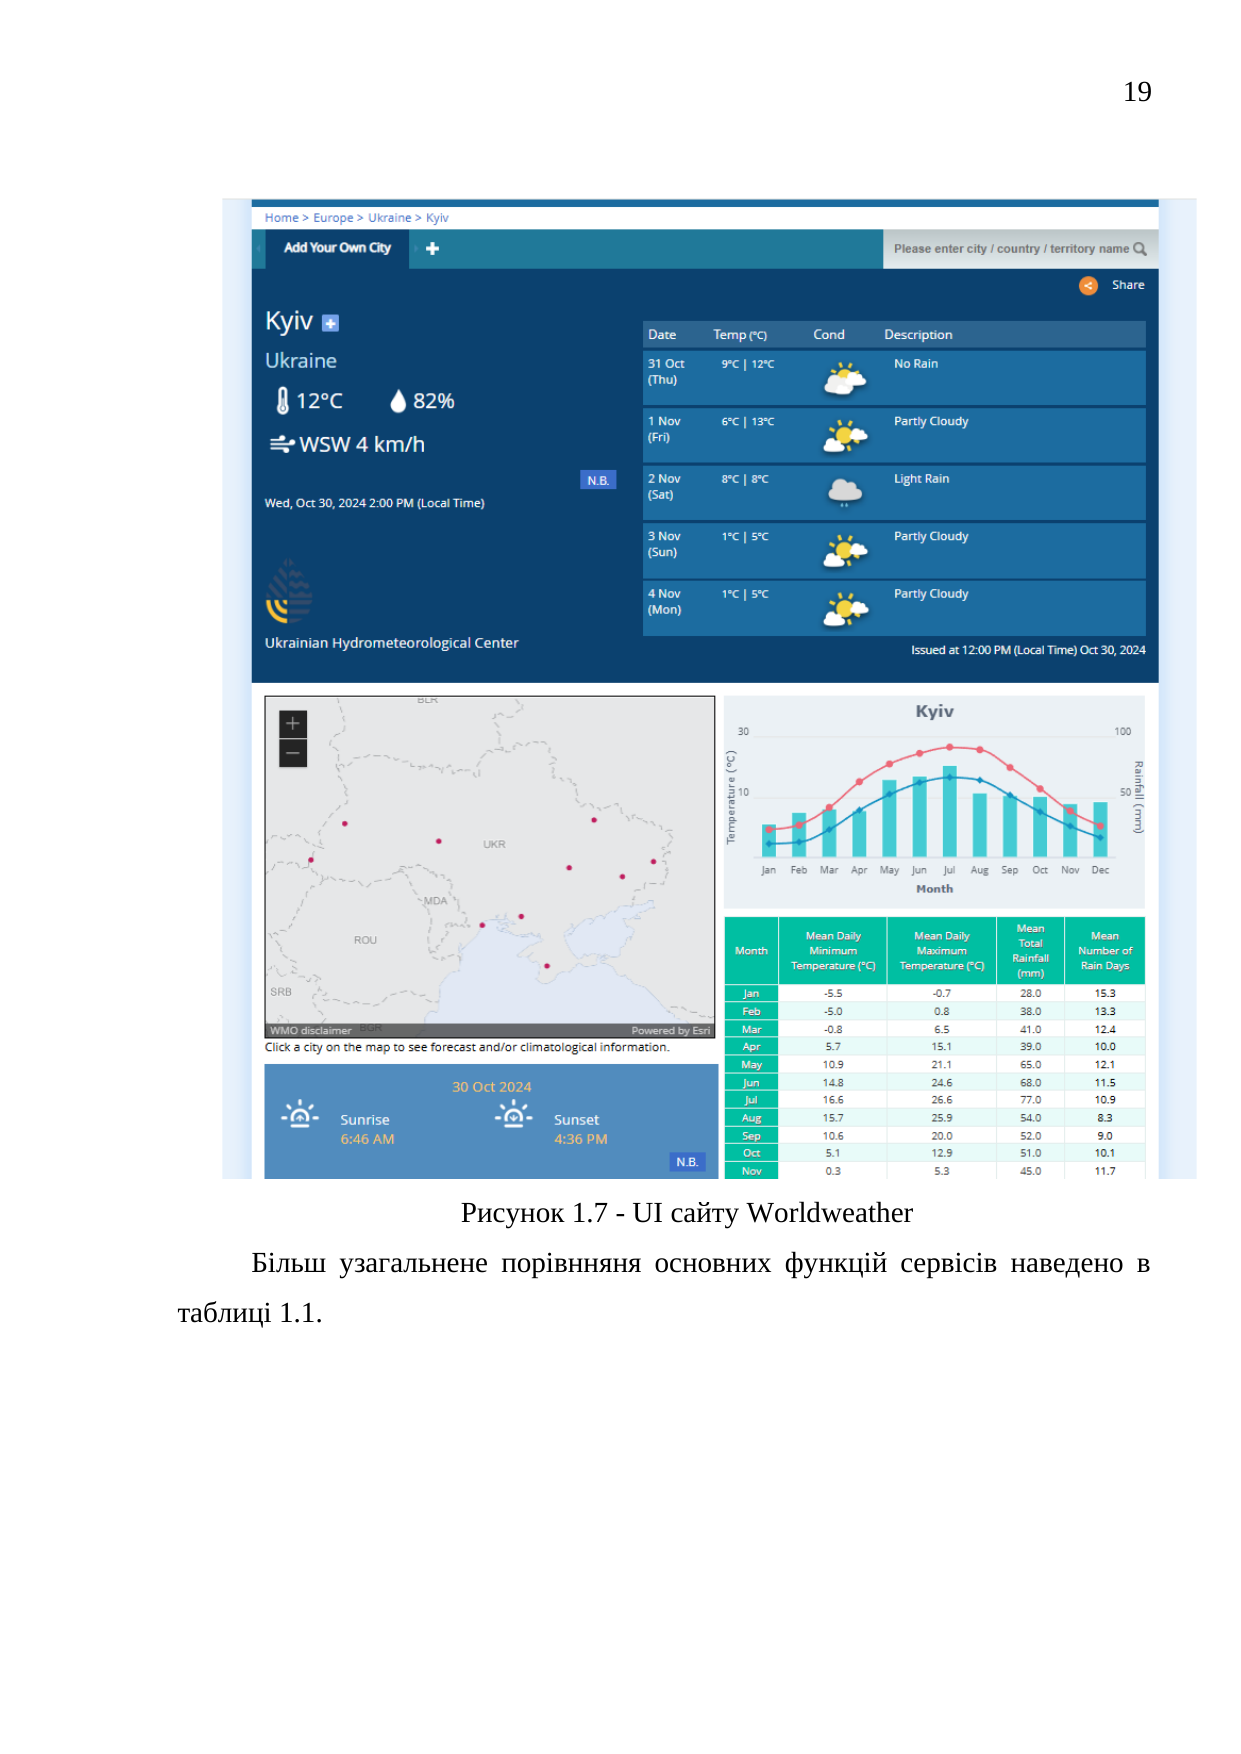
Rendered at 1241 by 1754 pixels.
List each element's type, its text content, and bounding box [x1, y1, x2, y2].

picture [222, 191, 1197, 1179]
text Більш узагальнене порівнняня основних функцій сервісів наведено в таблиці 1.1. [177, 1245, 1152, 1329]
text Рисунок 1.7 - UI сайту Worldweather [177, 1195, 1152, 1228]
